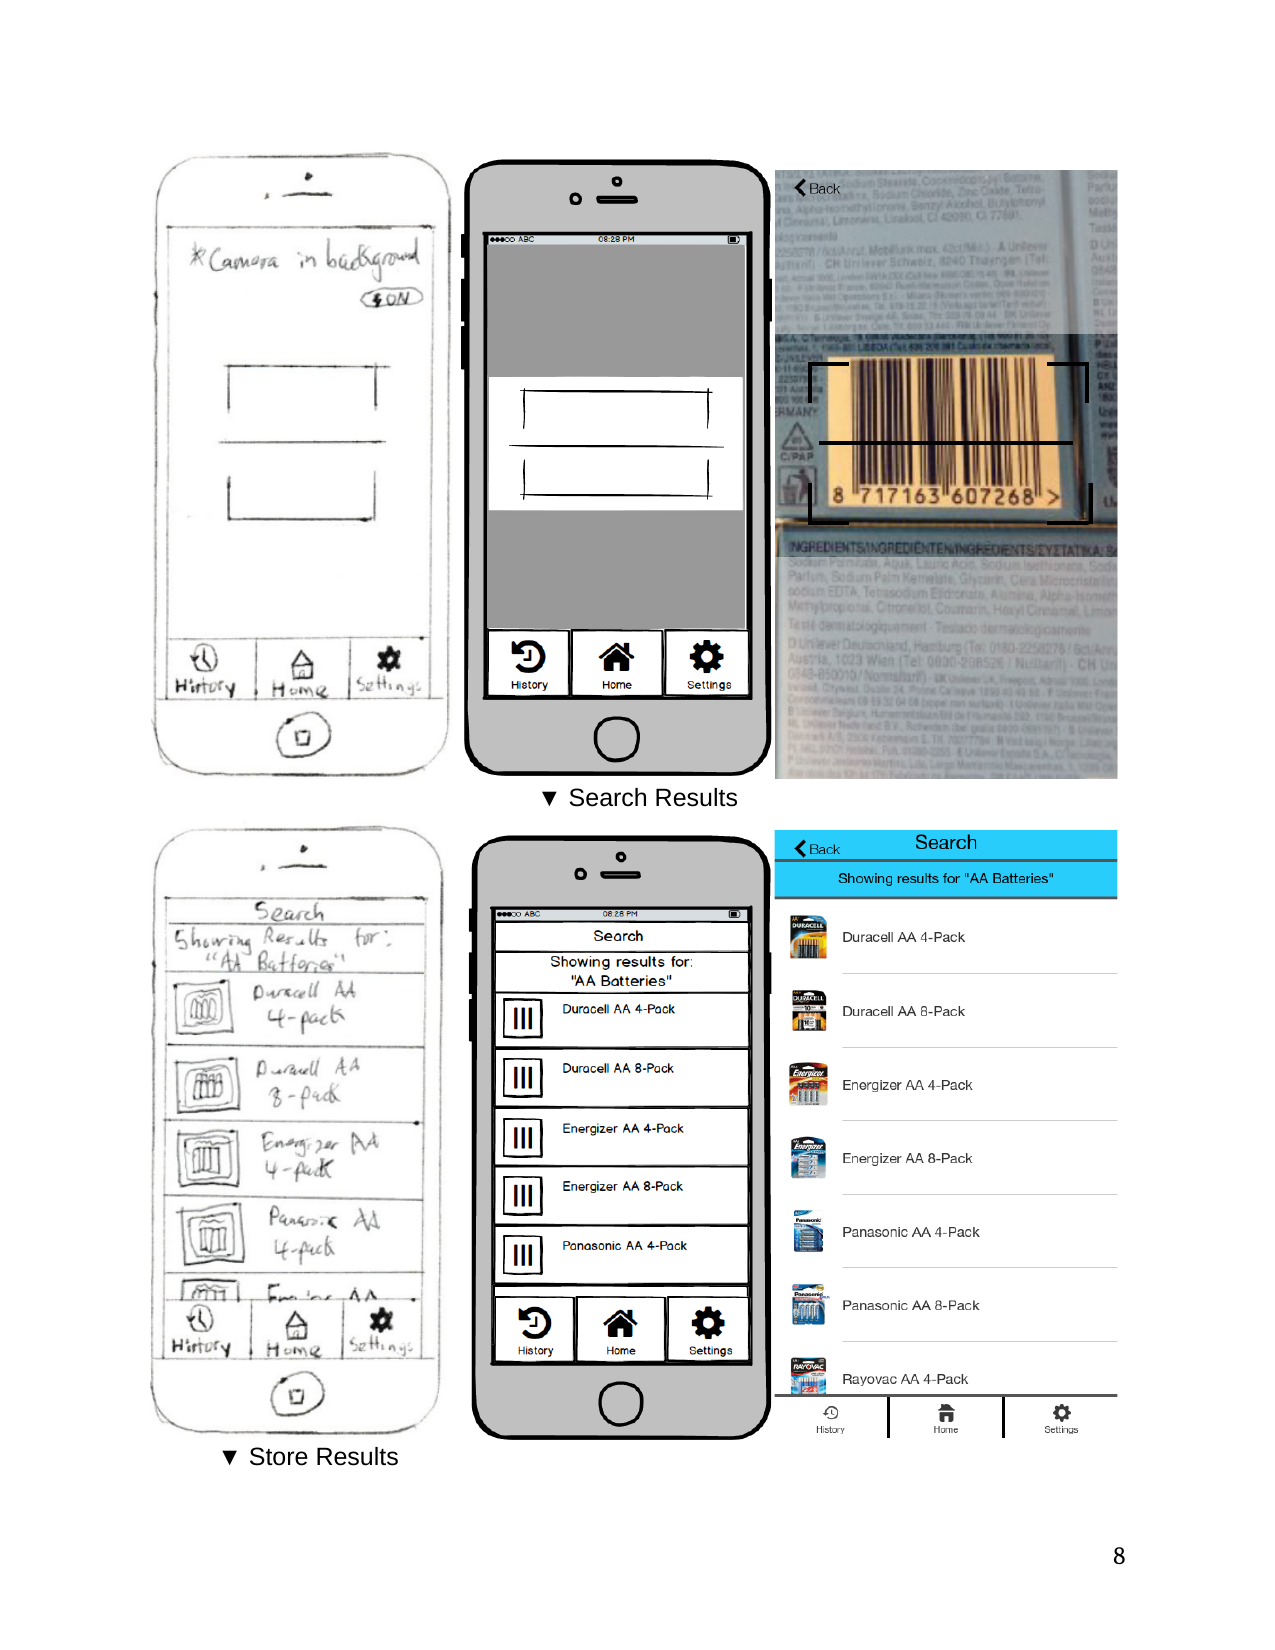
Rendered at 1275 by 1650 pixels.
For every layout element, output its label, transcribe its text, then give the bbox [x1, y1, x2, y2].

text ▼ Store Results [150, 1442, 1125, 1471]
picture [775, 170, 1118, 779]
picture [461, 159, 772, 776]
picture [468, 835, 772, 1440]
text ▼ Search Results [150, 783, 1125, 812]
picture [774, 830, 1118, 1438]
picture [150, 816, 447, 1438]
picture [150, 150, 453, 779]
